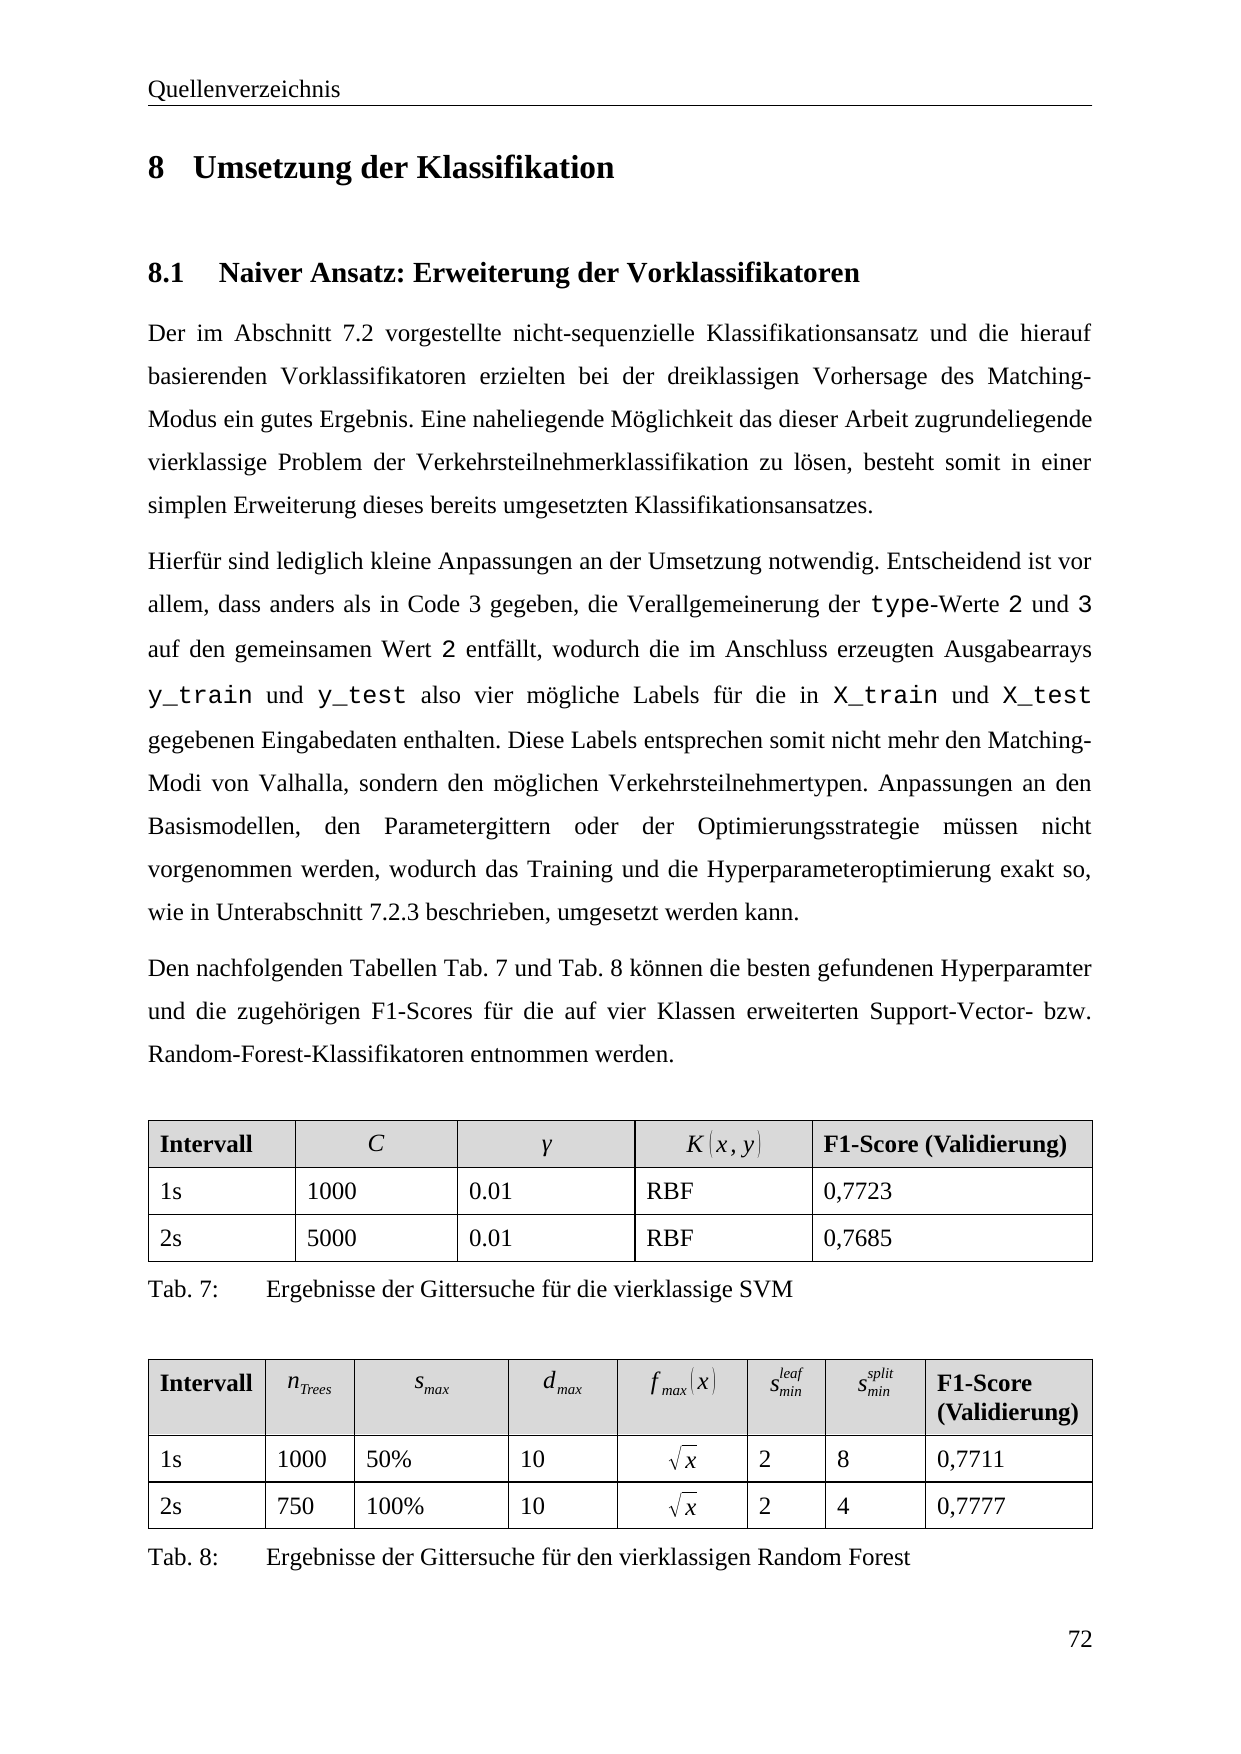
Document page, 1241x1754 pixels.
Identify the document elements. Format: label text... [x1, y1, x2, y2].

table_cell 1s [149, 1436, 265, 1481]
table_cell RBF [636, 1215, 812, 1261]
table_cell 8 [826, 1436, 925, 1481]
table_cell [618, 1483, 747, 1528]
table_header F1-Score (Validierung) [926, 1360, 1092, 1434]
table_cell [618, 1436, 747, 1481]
table_cell 0,7723 [813, 1168, 1092, 1214]
table_cell 50% [355, 1436, 508, 1481]
table_cell 1000 [296, 1168, 457, 1214]
subtitle Naiver Ansatz: Erweiterung der Vorklassifikatoren [148, 255, 1092, 289]
table_cell 1s [149, 1168, 295, 1214]
table_header [458, 1121, 634, 1167]
table_header F1-Score (Validierung) [813, 1121, 1092, 1167]
table_cell 4 [826, 1483, 925, 1528]
table_cell 2s [149, 1215, 295, 1261]
text Hierfür sind lediglich kleine Anpassungen an der Umsetzung notwendig. Entscheidend ist vor allem, dass anders als in Code 3 gegeben, die Verallgemeinerung der type-Werte 2 und 3 auf den gemeinsamen Wert 2 entfällt, wodurch die im Anschluss erzeugten Ausgabearrays y_train und y_test also vier mögliche Labels für die in X_train und X_test gegebenen Eingabedaten enthalten. Diese Labels entsprechen somit nicht mehr den Matching-Modi von Valhalla, sondern den möglichen Verkehrsteilnehmertypen. Anpassungen an den Basismodellen, den Parametergittern oder der Optimierungsstrategie müssen nicht vorgenommen werden, wodurch das Training und die Hyperparameteroptimierung exakt so, wie in Unterabschnitt 7.2.3 beschrieben, umgesetzt werden kann. [148, 546, 1092, 926]
table_cell 750 [266, 1483, 354, 1528]
table_header Intervall [149, 1360, 265, 1434]
table_header [618, 1360, 747, 1434]
table_cell 0,7777 [926, 1483, 1092, 1528]
table_cell 2 [748, 1436, 825, 1481]
table_cell 1000 [266, 1436, 354, 1481]
text Den nachfolgenden Tabellen Tab. 7 und Tab. 8 können die besten gefundenen Hyperparamter und die zugehörigen F1-Scores für die auf vier Klassen erweiterten Support-Vector- bzw. Random-Forest-Klassifikatoren entnommen werden. [148, 953, 1092, 1068]
table_header Intervall [149, 1121, 295, 1167]
table_header [636, 1121, 812, 1167]
table_header [509, 1360, 617, 1434]
table_header [296, 1121, 457, 1167]
table_header [748, 1360, 825, 1434]
table_cell 0,7711 [926, 1436, 1092, 1481]
table_cell RBF [636, 1168, 812, 1214]
table_cell 2s [149, 1483, 265, 1528]
table_cell 2 [748, 1483, 825, 1528]
table_cell 10 [509, 1483, 617, 1528]
table_cell 0.01 [458, 1168, 634, 1214]
table_cell 10 [509, 1436, 617, 1481]
table_cell 0.01 [458, 1215, 634, 1261]
text Der im Abschnitt 7.2 vorgestellte nicht-sequenzielle Klassifikationsansatz und die hierauf basierenden Vorklassifikatoren erzielten bei der dreiklassigen Vorhersage des Matching-Modus ein gutes Ergebnis. Eine naheliegende Möglichkeit das dieser Arbeit zugrundeliegende vierklassige Problem der Verkehrsteilnehmerklassifikation zu lösen, besteht somit in einer simplen Erweiterung dieses bereits umgesetzten Klassifikationsansatzes. [148, 318, 1092, 519]
subtitle Umsetzung der Klassifikation [148, 148, 1092, 186]
table_header [826, 1360, 925, 1434]
table_cell 100% [355, 1483, 508, 1528]
table_header [266, 1360, 354, 1434]
table_header [355, 1360, 508, 1434]
table_cell 5000 [296, 1215, 457, 1261]
table_cell 0,7685 [813, 1215, 1092, 1261]
